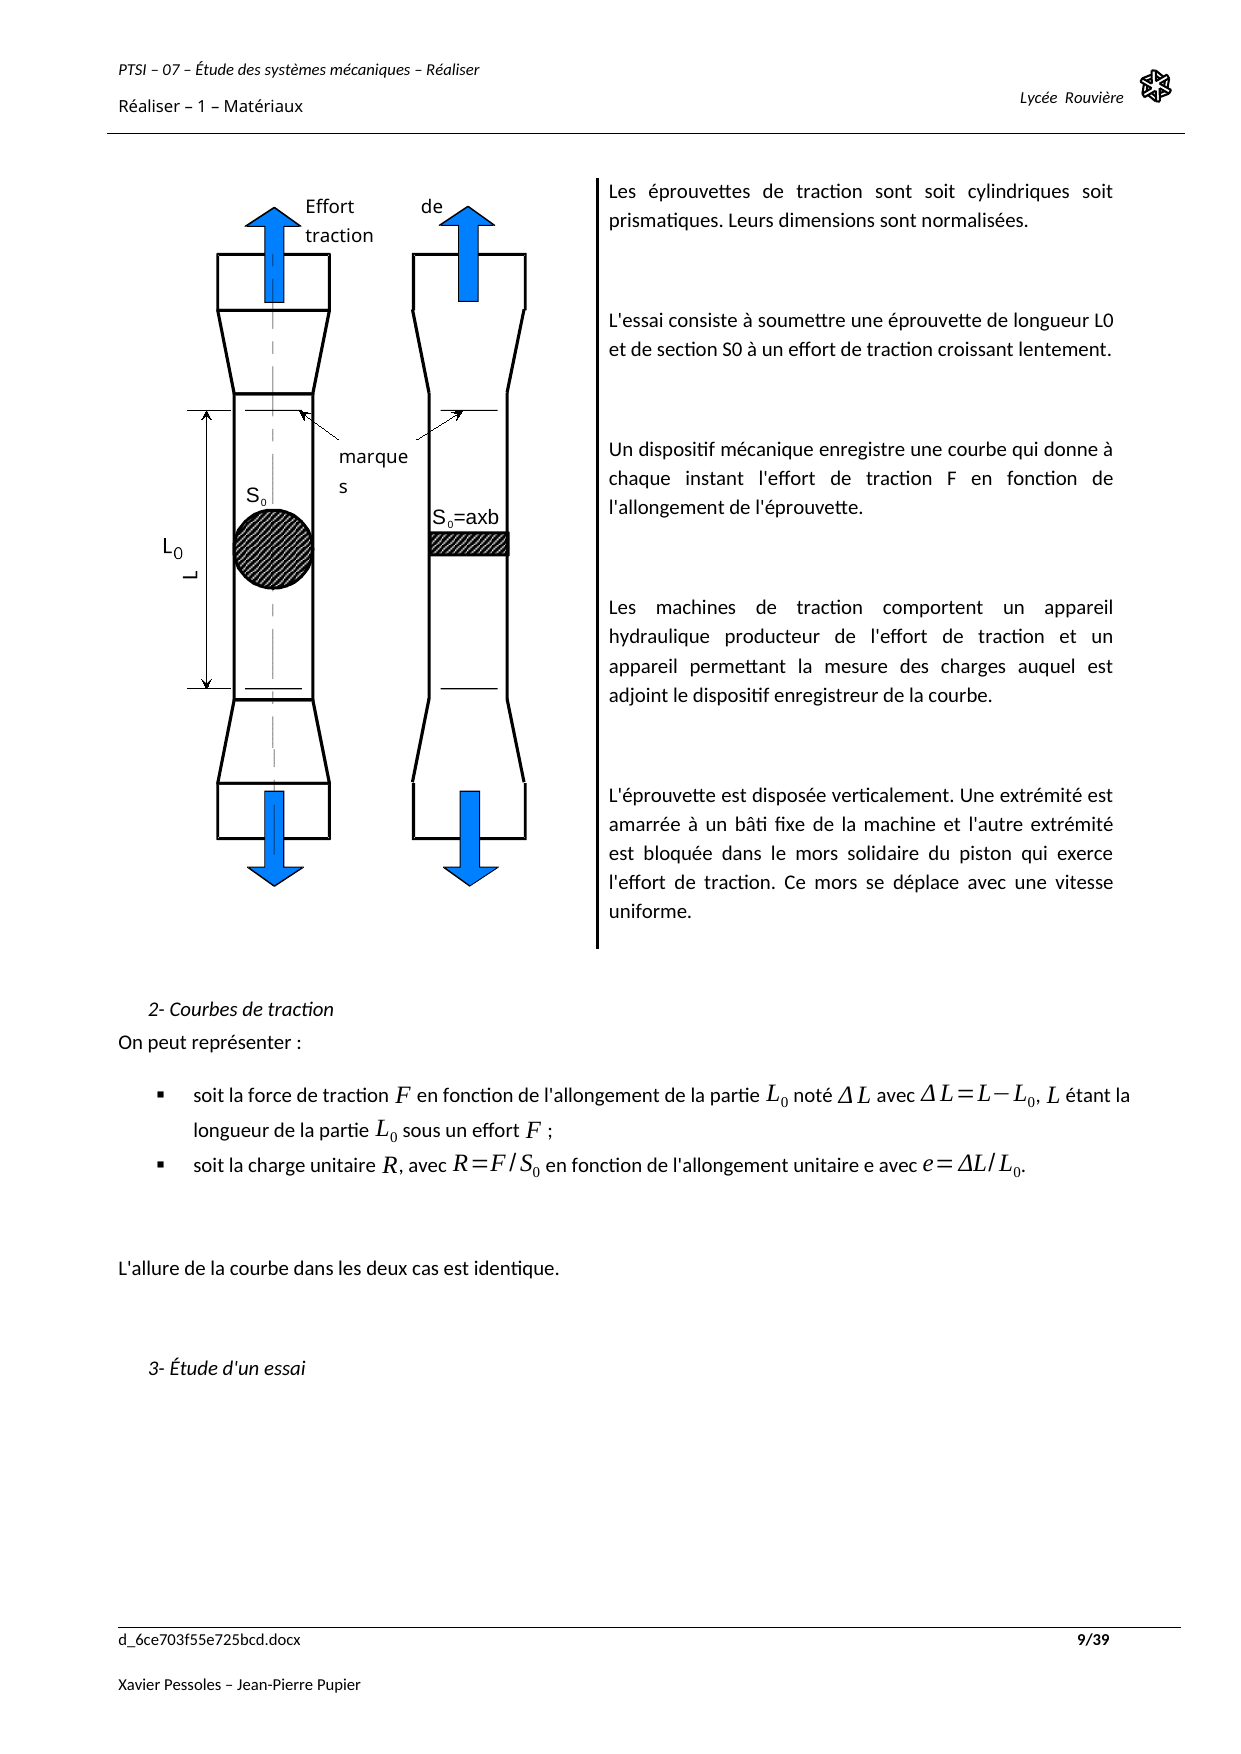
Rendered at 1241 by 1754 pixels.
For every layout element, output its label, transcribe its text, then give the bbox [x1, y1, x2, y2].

table_header [107, 178, 596, 948]
text L'allure de la courbe dans les deux cas est identique. [118, 1256, 1181, 1281]
text On peut représenter : [118, 1029, 1181, 1055]
list soit la charge unitaire , avec en fonction de l'allongement unitaire e avec . [156, 1149, 1181, 1181]
list soit la force de traction en fonction de l'allongement de la partie noté avec , étant la longueur de la partie sous un effort ; [156, 1079, 1181, 1146]
table_header Les éprouvettes de traction sont soit cylindriques soit prismatiques. Leurs dimensions sont normalisées. L'essai consiste à soumettre une éprouvette de longueur L0 et de section S0 à un effort de traction croissant lentement. Un dispositif mécanique enregistre une courbe qui donne à chaque instant l'effort de traction F en fonction de l'allongement de l'éprouvette. Les machines de traction comportent un appareil hydraulique producteur de l'effort de traction et un appareil permettant la mesure des charges auquel est adjoint le dispositif enregistreur de la courbe. L'éprouvette est disposée verticalement. Une extrémité est amarrée à un bâti fixe de la machine et l'autre extrémité est bloquée dans le mors solidaire du piston qui exerce l'effort de traction. Ce mors se déplace avec une vitesse uniforme. [599, 178, 1125, 948]
subtitle Étude d'un essai [124, 1356, 1181, 1381]
subtitle Courbes de traction [124, 996, 1181, 1021]
